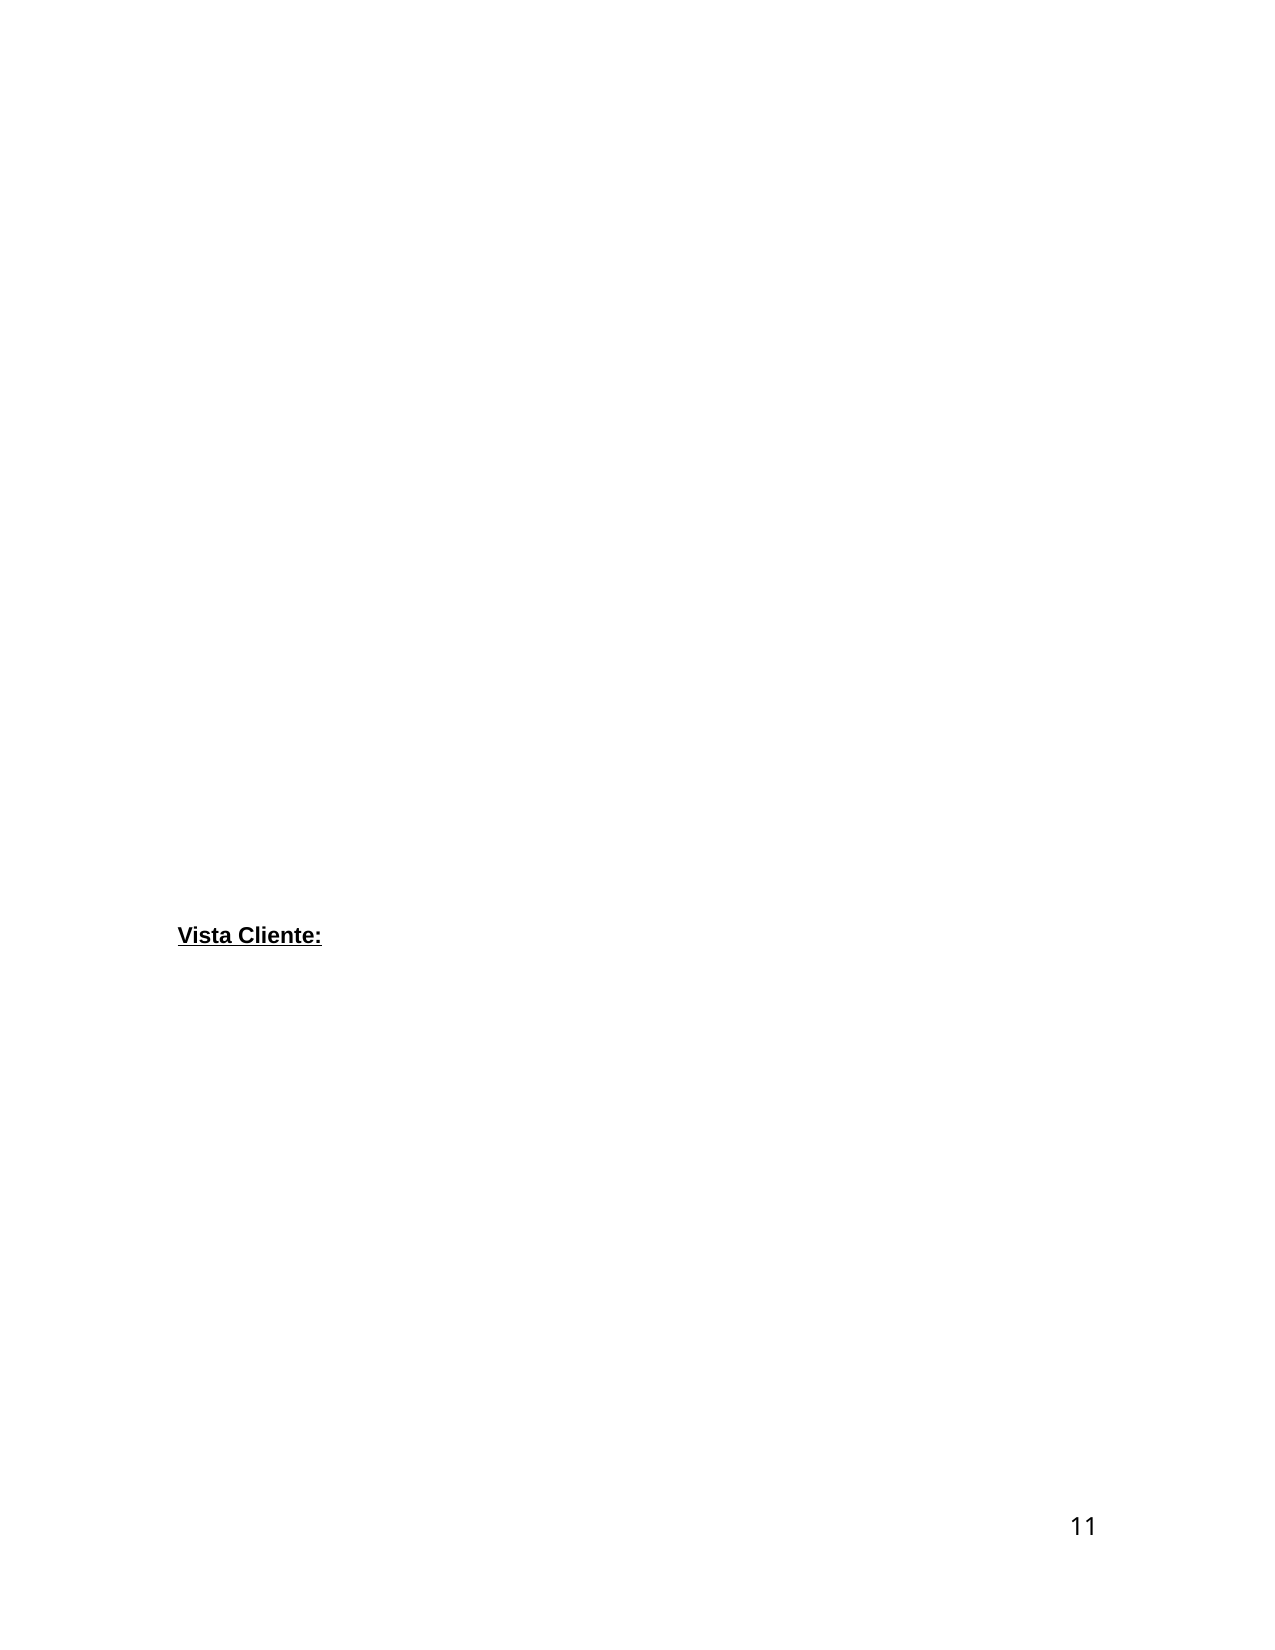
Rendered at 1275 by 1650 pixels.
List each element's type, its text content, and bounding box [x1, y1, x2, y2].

text Vista Cliente: [177, 922, 1098, 948]
